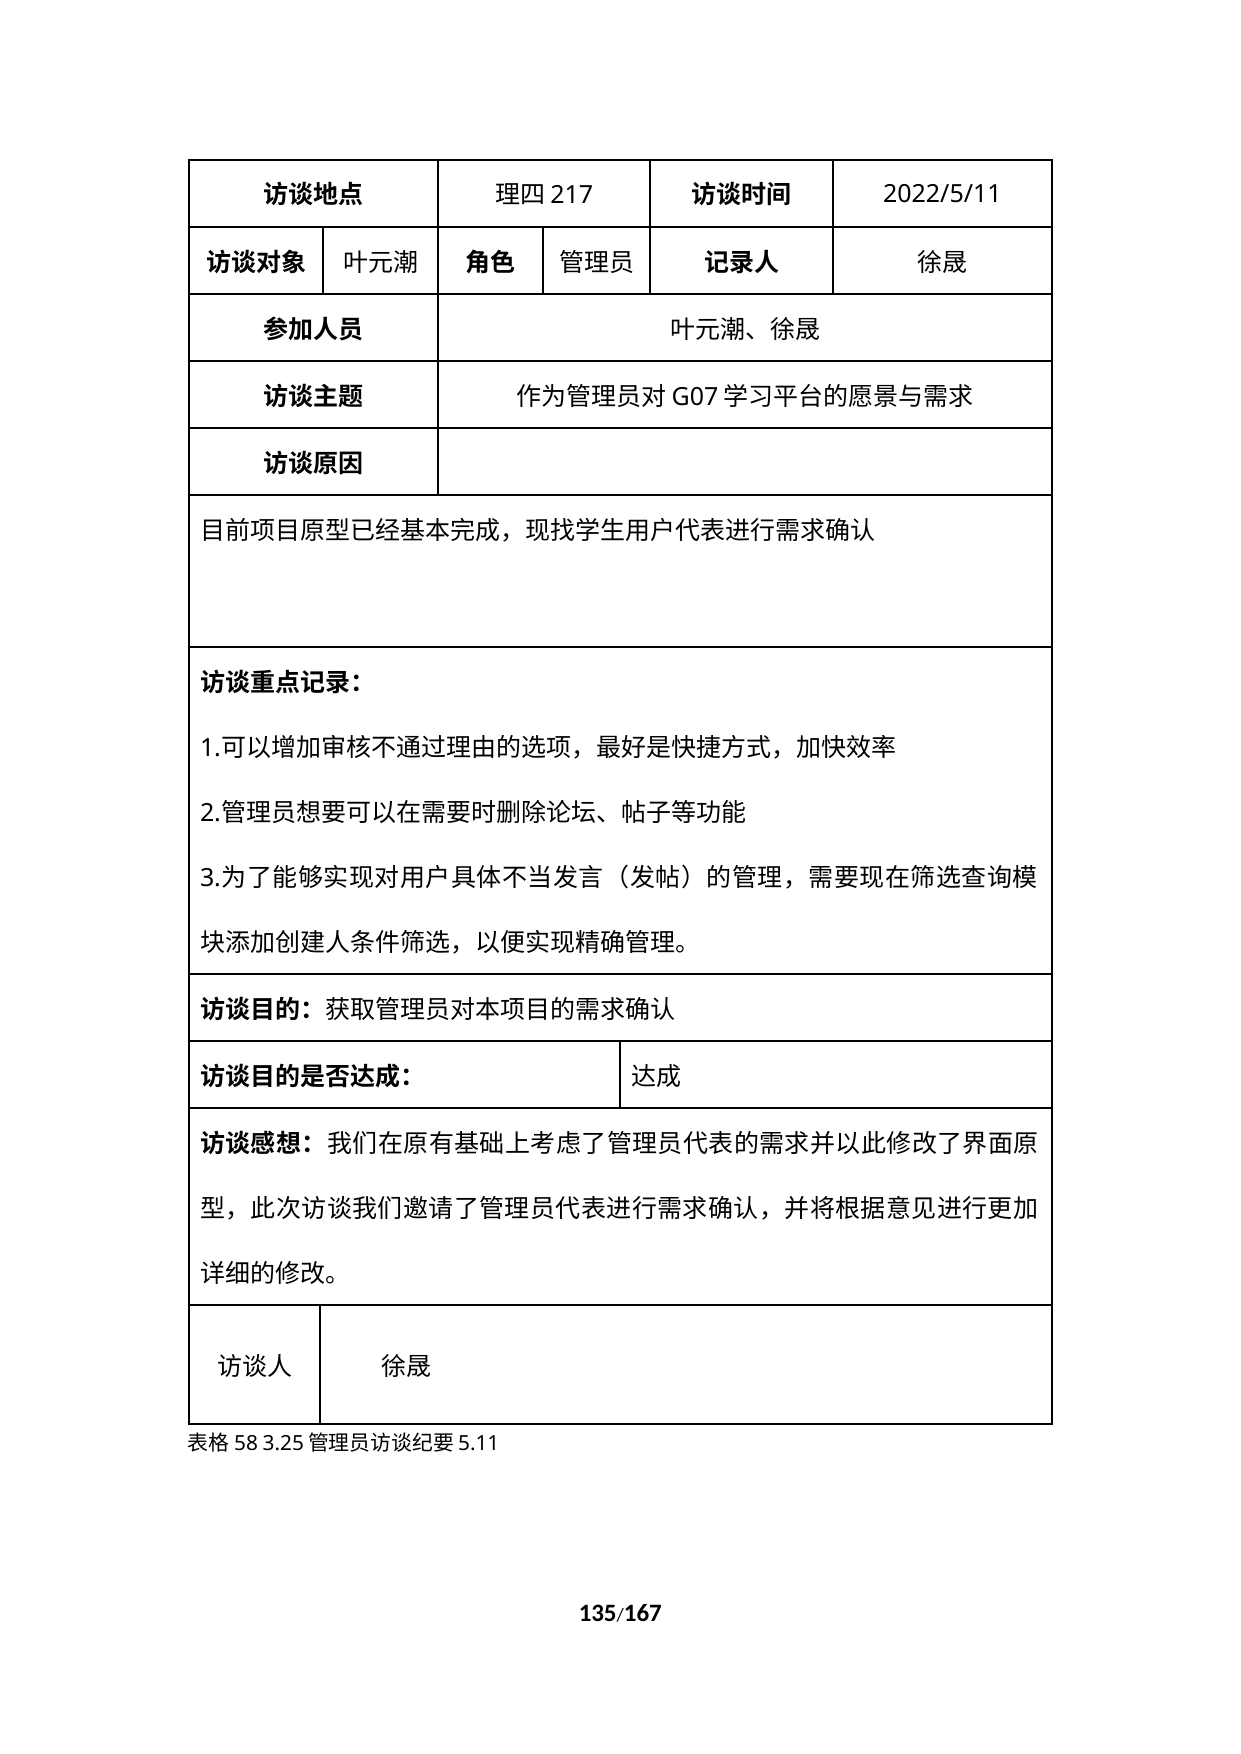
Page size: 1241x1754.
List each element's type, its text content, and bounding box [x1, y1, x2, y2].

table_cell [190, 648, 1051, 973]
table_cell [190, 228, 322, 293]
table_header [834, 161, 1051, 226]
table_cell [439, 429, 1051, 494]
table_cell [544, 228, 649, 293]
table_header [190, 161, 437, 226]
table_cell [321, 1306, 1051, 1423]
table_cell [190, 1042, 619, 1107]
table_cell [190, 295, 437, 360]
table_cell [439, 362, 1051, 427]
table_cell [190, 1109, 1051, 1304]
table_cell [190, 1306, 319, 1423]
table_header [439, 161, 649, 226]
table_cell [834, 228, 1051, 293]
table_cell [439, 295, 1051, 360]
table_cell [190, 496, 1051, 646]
text 表格 58 3.25管理员访谈纪要5.11 [187, 1425, 1053, 1457]
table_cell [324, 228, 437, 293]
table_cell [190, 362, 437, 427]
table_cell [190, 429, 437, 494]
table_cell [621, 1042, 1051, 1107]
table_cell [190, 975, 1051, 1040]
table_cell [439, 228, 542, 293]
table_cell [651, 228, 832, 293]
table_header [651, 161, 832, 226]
